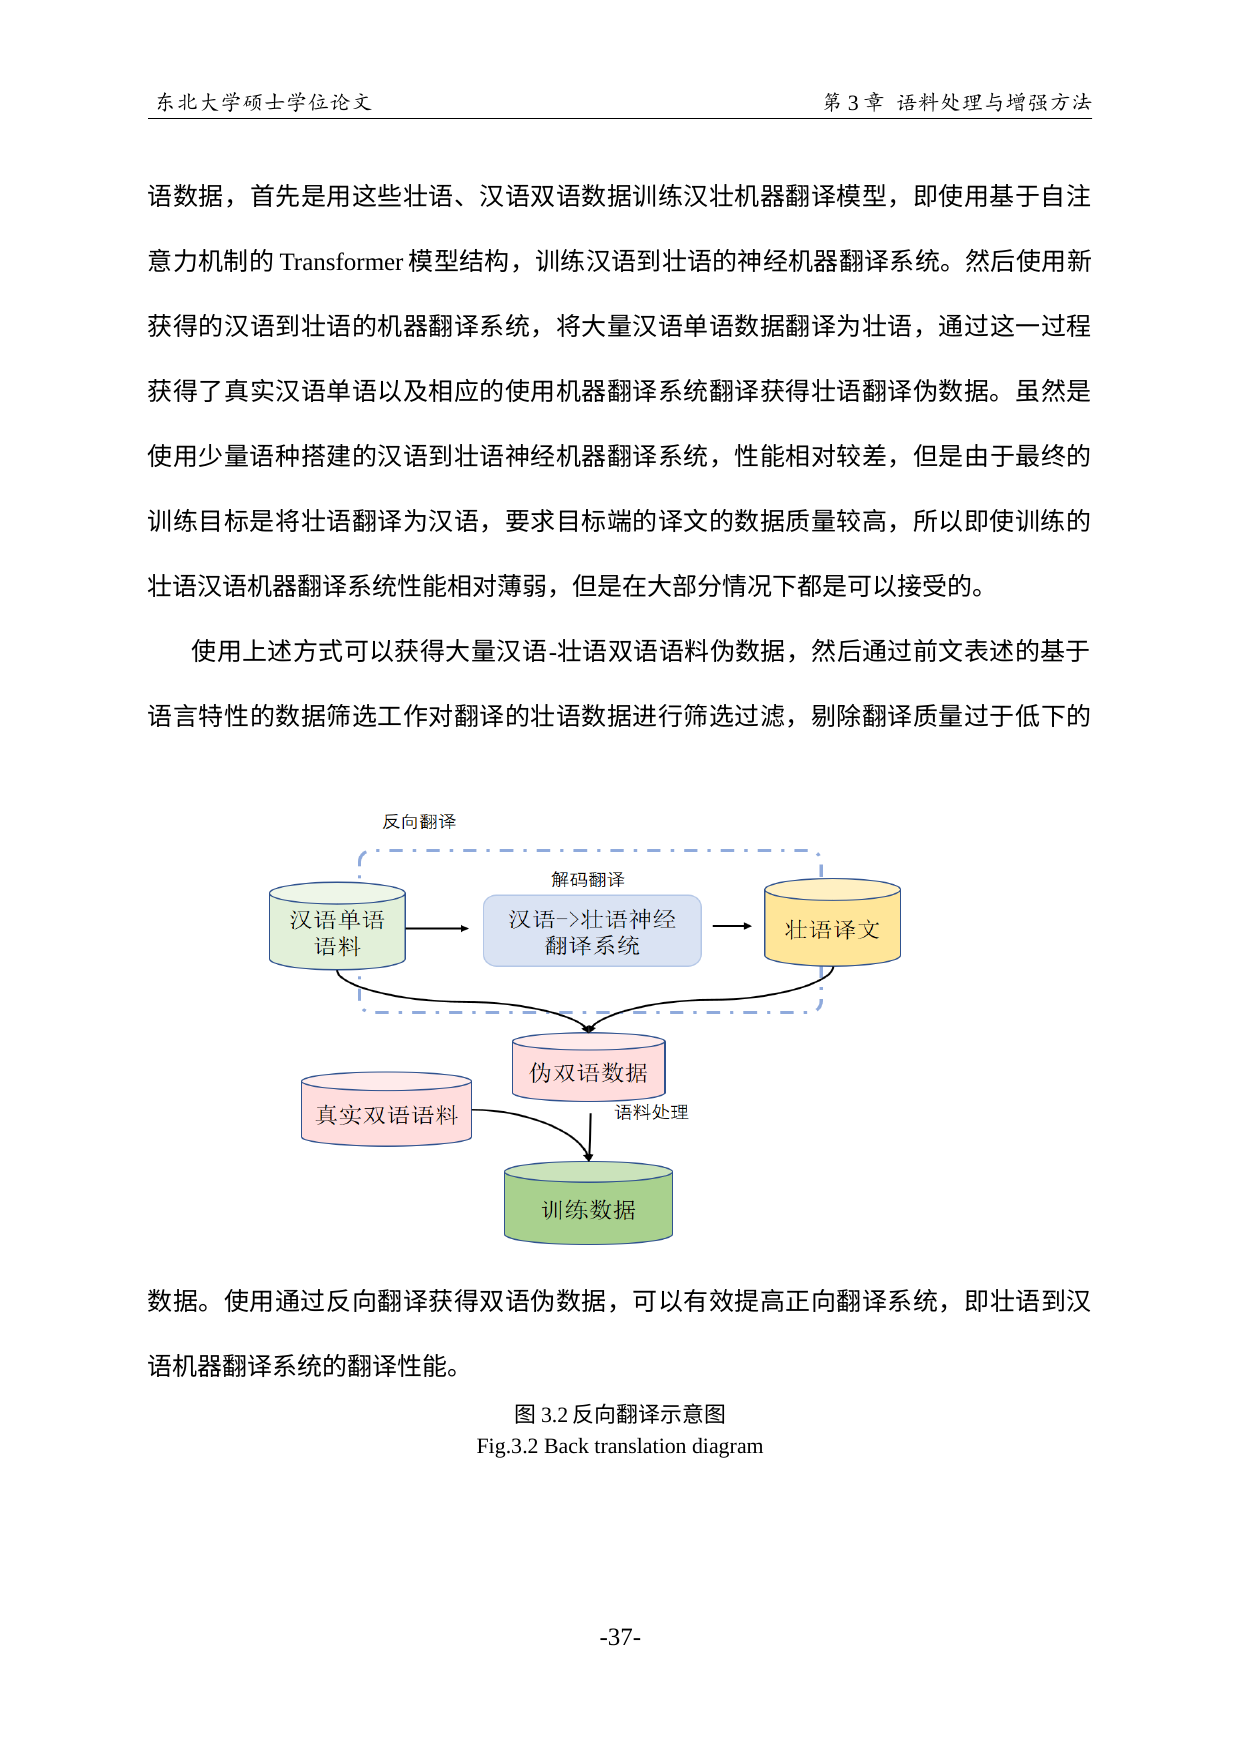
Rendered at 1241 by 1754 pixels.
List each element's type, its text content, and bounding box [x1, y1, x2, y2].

text Fig.3.2 Back translation diagram [148, 1429, 1092, 1462]
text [148, 162, 1092, 617]
picture [259, 803, 907, 1248]
text 图3.2反向翻译示意图 [148, 1397, 1092, 1429]
